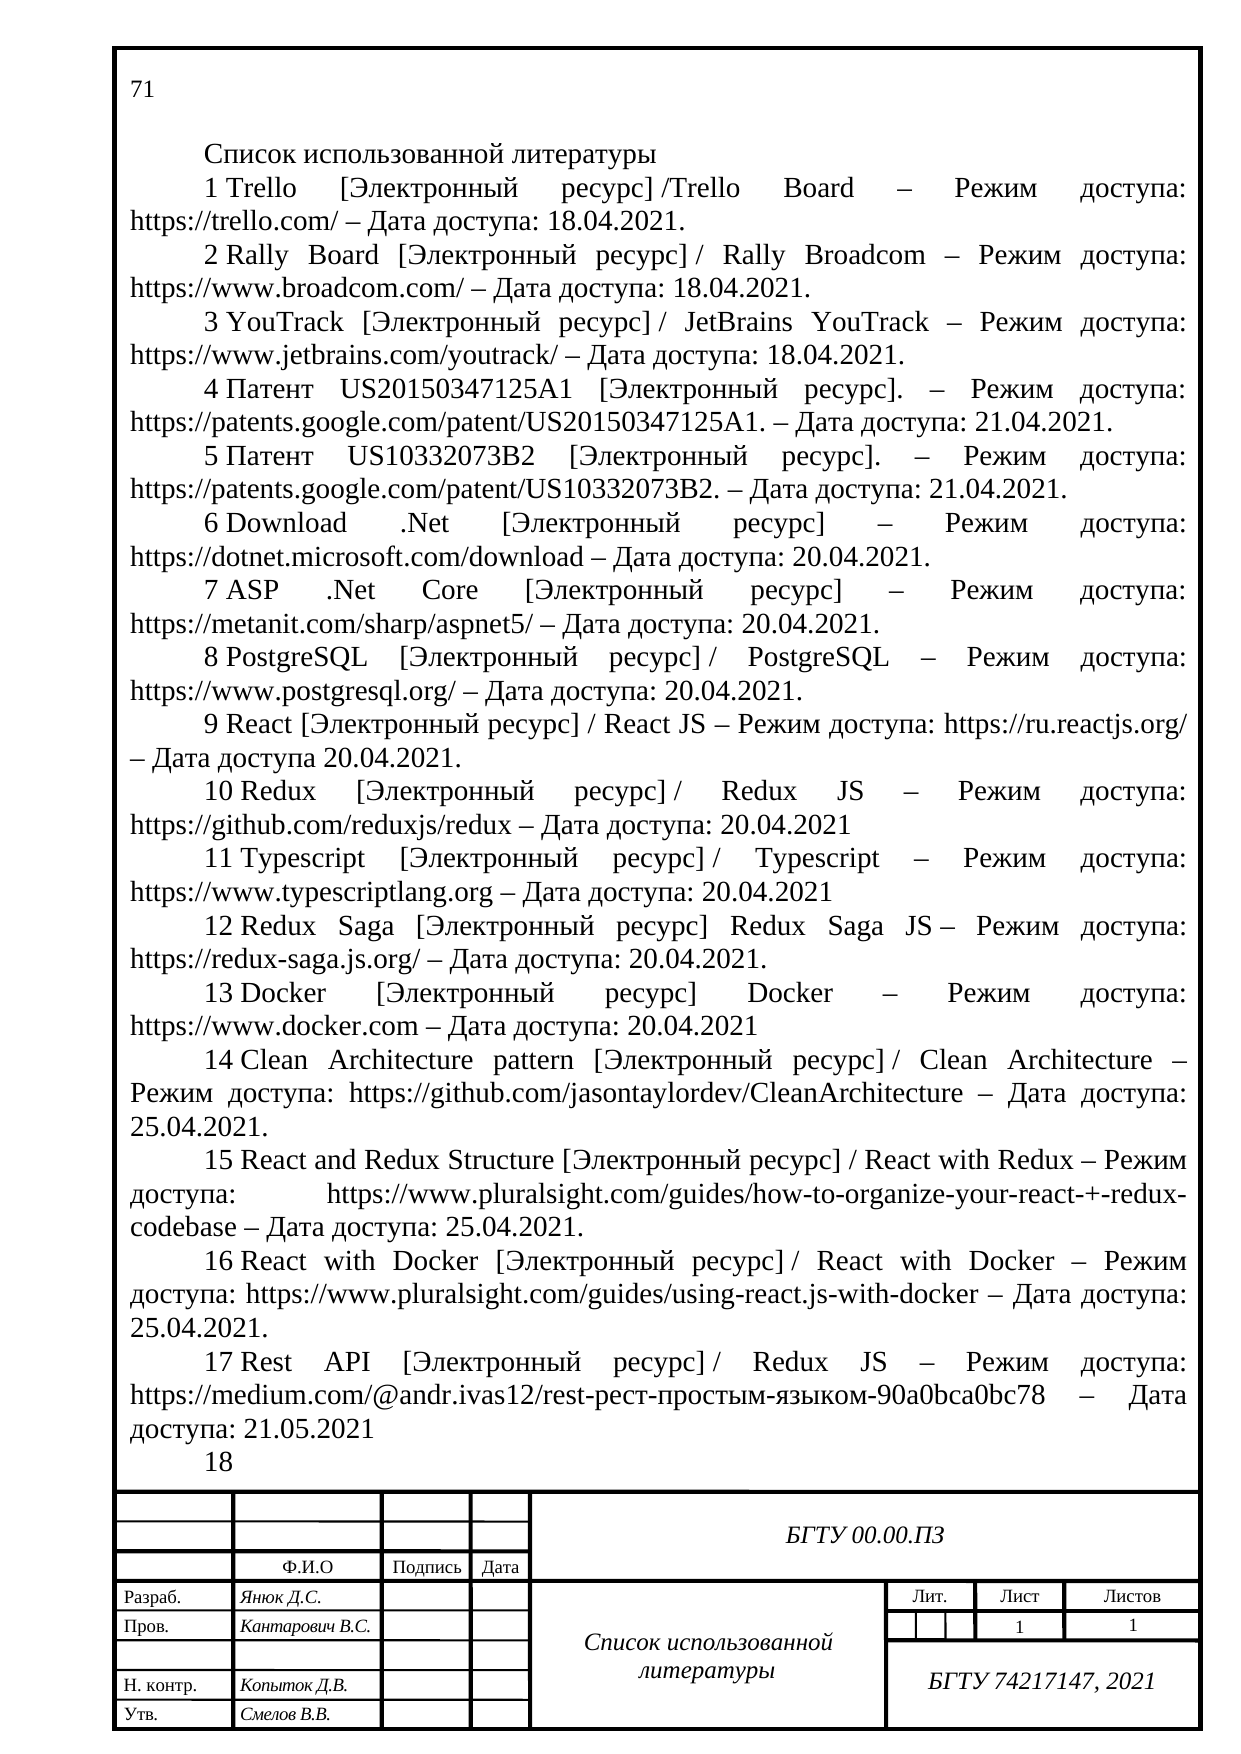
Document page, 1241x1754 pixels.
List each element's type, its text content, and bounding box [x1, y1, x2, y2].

list Redux Saga [Электронный ресурс] Redux Saga JS – Режим доступа: https://redux-saga.js.org/ – Дата доступа: 20.04.2021. [130, 908, 1187, 975]
list Trello [Электронный ресурс] /Trello Board – Режим доступа: https://trello.com/ – Дата доступа: 18.04.2021. [130, 170, 1187, 237]
list Патент US10332073B2 [Электронный ресурс]. – Режим доступа: https://patents.google.com/patent/US10332073B2. – Дата доступа: 21.04.2021. [130, 438, 1187, 505]
list React and Redux Structure [Электронный ресурс] / React with Redux – Режим доступа: https://www.pluralsight.com/guides/how-to-organize-your-react-+-redux-codebase – Дата доступа: 25.04.2021. [130, 1142, 1187, 1243]
list Rest API [Электронный ресурс] / Redux JS – Режим доступа: https://medium.com/@andr.ivas12/rest-рест-простым-языком-90a0bca0bc78 – Дата доступа: 21.05.2021 [130, 1344, 1187, 1444]
list React [Электронный ресурс] / React JS – Режим доступа: https://ru.reactjs.org/ – Дата доступа 20.04.2021. [130, 706, 1187, 773]
list Rally Board [Электронный ресурс] / Rally Broadcom – Режим доступа: https://www.broadcom.com/ – Дата доступа: 18.04.2021. [130, 237, 1187, 304]
list Docker [Электронный ресурс] Docker – Режим доступа: https://www.docker.com – Дата доступа: 20.04.2021 [130, 975, 1187, 1042]
list Патент US20150347125A1 [Электронный ресурс]. – Режим доступа: https://patents.google.com/patent/US20150347125A1. – Дата доступа: 21.04.2021. [130, 371, 1187, 438]
list PostgreSQL [Электронный ресурс] / PostgreSQL – Режим доступа: https://www.postgresql.org/ – Дата доступа: 20.04.2021. [130, 639, 1187, 706]
list Typescript [Электронный ресурс] / Typescript – Режим доступа: https://www.typescriptlang.org – Дата доступа: 20.04.2021 [130, 841, 1187, 908]
list Redux [Электронный ресурс] / Redux JS – Режим доступа: https://github.com/reduxjs/redux – Дата доступа: 20.04.2021 [130, 773, 1187, 841]
list React with Docker [Электронный ресурс] / React with Docker – Режим доступа: https://www.pluralsight.com/guides/using-react.js-with-docker – Дата доступа: 25.04.2021. [130, 1243, 1187, 1344]
list Download .Net [Электронный ресурс] – Режим доступа: https://dotnet.microsoft.com/download – Дата доступа: 20.04.2021. [130, 505, 1187, 572]
list Clean Architecture pattern [Электронный ресурс] / Clean Architecture – Режим доступа: https://github.com/jasontaylordev/CleanArchitecture – Дата доступа: 25.04.2021. [130, 1042, 1187, 1142]
list YouTrack [Электронный ресурс] / JetBrains YouTrack – Режим доступа: https://www.jetbrains.com/youtrack/ – Дата доступа: 18.04.2021. [130, 304, 1187, 371]
list ASP .Net Core [Электронный ресурс] – Режим доступа: https://metanit.com/sharp/aspnet5/ – Дата доступа: 20.04.2021. [130, 572, 1187, 639]
